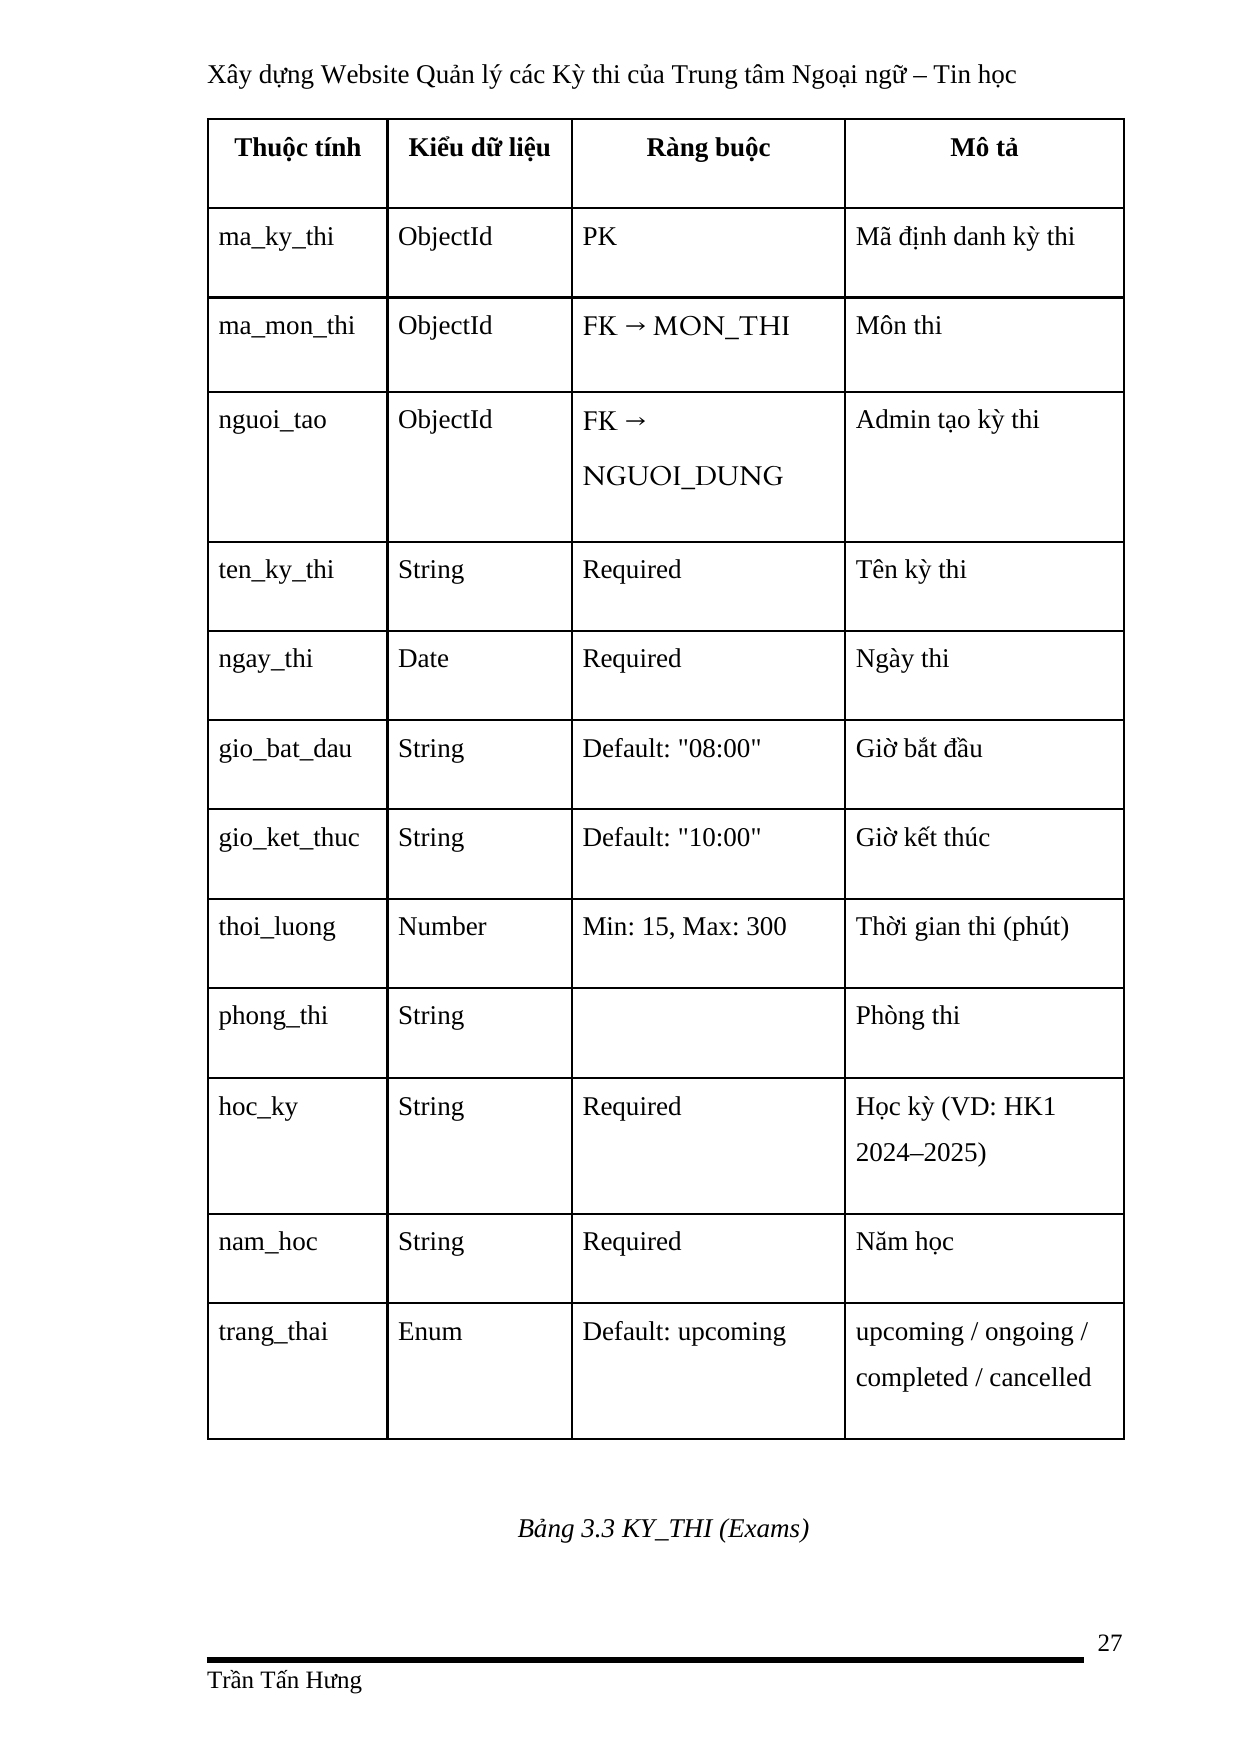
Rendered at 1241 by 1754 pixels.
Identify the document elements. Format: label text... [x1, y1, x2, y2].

table_cell String [389, 989, 571, 1077]
table_cell upcoming / ongoing / completed / cancelled [846, 1304, 1123, 1438]
table_cell String [389, 543, 571, 630]
table_cell Default: "08:00" [573, 721, 844, 808]
table_cell hoc_ky [209, 1079, 386, 1213]
table_cell [573, 989, 844, 1077]
table_cell ngay_thi [209, 632, 386, 719]
table_cell Ngày thi [846, 632, 1123, 719]
table_cell gio_bat_dau [209, 721, 386, 808]
table_header Thuộc tính [209, 120, 386, 207]
table_cell Date [389, 632, 571, 719]
table_cell gio_ket_thuc [209, 810, 386, 897]
table_cell Học kỳ (VD: HK1 2024–2025) [846, 1079, 1123, 1213]
table_cell [573, 393, 844, 541]
table_header Mô tả [846, 120, 1123, 207]
table_header Ràng buộc [573, 120, 844, 207]
table_cell Giờ kết thúc [846, 810, 1123, 897]
table_cell Thời gian thi (phút) [846, 900, 1123, 987]
table_cell [573, 299, 844, 391]
table_cell Năm học [846, 1215, 1123, 1302]
table_cell nam_hoc [209, 1215, 386, 1302]
table_cell String [389, 1079, 571, 1213]
table_cell String [389, 721, 571, 808]
table_cell trang_thai [209, 1304, 386, 1438]
table_cell Default: upcoming [573, 1304, 844, 1438]
table_cell Required [573, 1215, 844, 1302]
table_cell Admin tạo kỳ thi [846, 393, 1123, 541]
table_cell ObjectId [389, 299, 571, 391]
table_cell Min: 15, Max: 300 [573, 900, 844, 987]
table_cell Phòng thi [846, 989, 1123, 1077]
table_cell Mã định danh kỳ thi [846, 209, 1123, 296]
table_cell Tên kỳ thi [846, 543, 1123, 630]
table_cell nguoi_tao [209, 393, 386, 541]
table_cell ObjectId [389, 209, 571, 296]
table_cell Default: "10:00" [573, 810, 844, 897]
table_cell ma_mon_thi [209, 299, 386, 391]
table_cell thoi_luong [209, 900, 386, 987]
table_header Kiểu dữ liệu [389, 120, 571, 207]
table_cell String [389, 1215, 571, 1302]
text Bảng 3.3 KY_THI (Exams) [207, 1512, 1122, 1543]
table_cell Giờ bắt đầu [846, 721, 1123, 808]
table_cell ObjectId [389, 393, 571, 541]
table_cell Enum [389, 1304, 571, 1438]
table_cell Required [573, 632, 844, 719]
table_cell Number [389, 900, 571, 987]
table_cell ma_ky_thi [209, 209, 386, 296]
table_cell Required [573, 1079, 844, 1213]
table_cell ten_ky_thi [209, 543, 386, 630]
table_cell Required [573, 543, 844, 630]
table_cell String [389, 810, 571, 897]
table_cell phong_thi [209, 989, 386, 1077]
table_cell Môn thi [846, 299, 1123, 391]
table_cell PK [573, 209, 844, 296]
